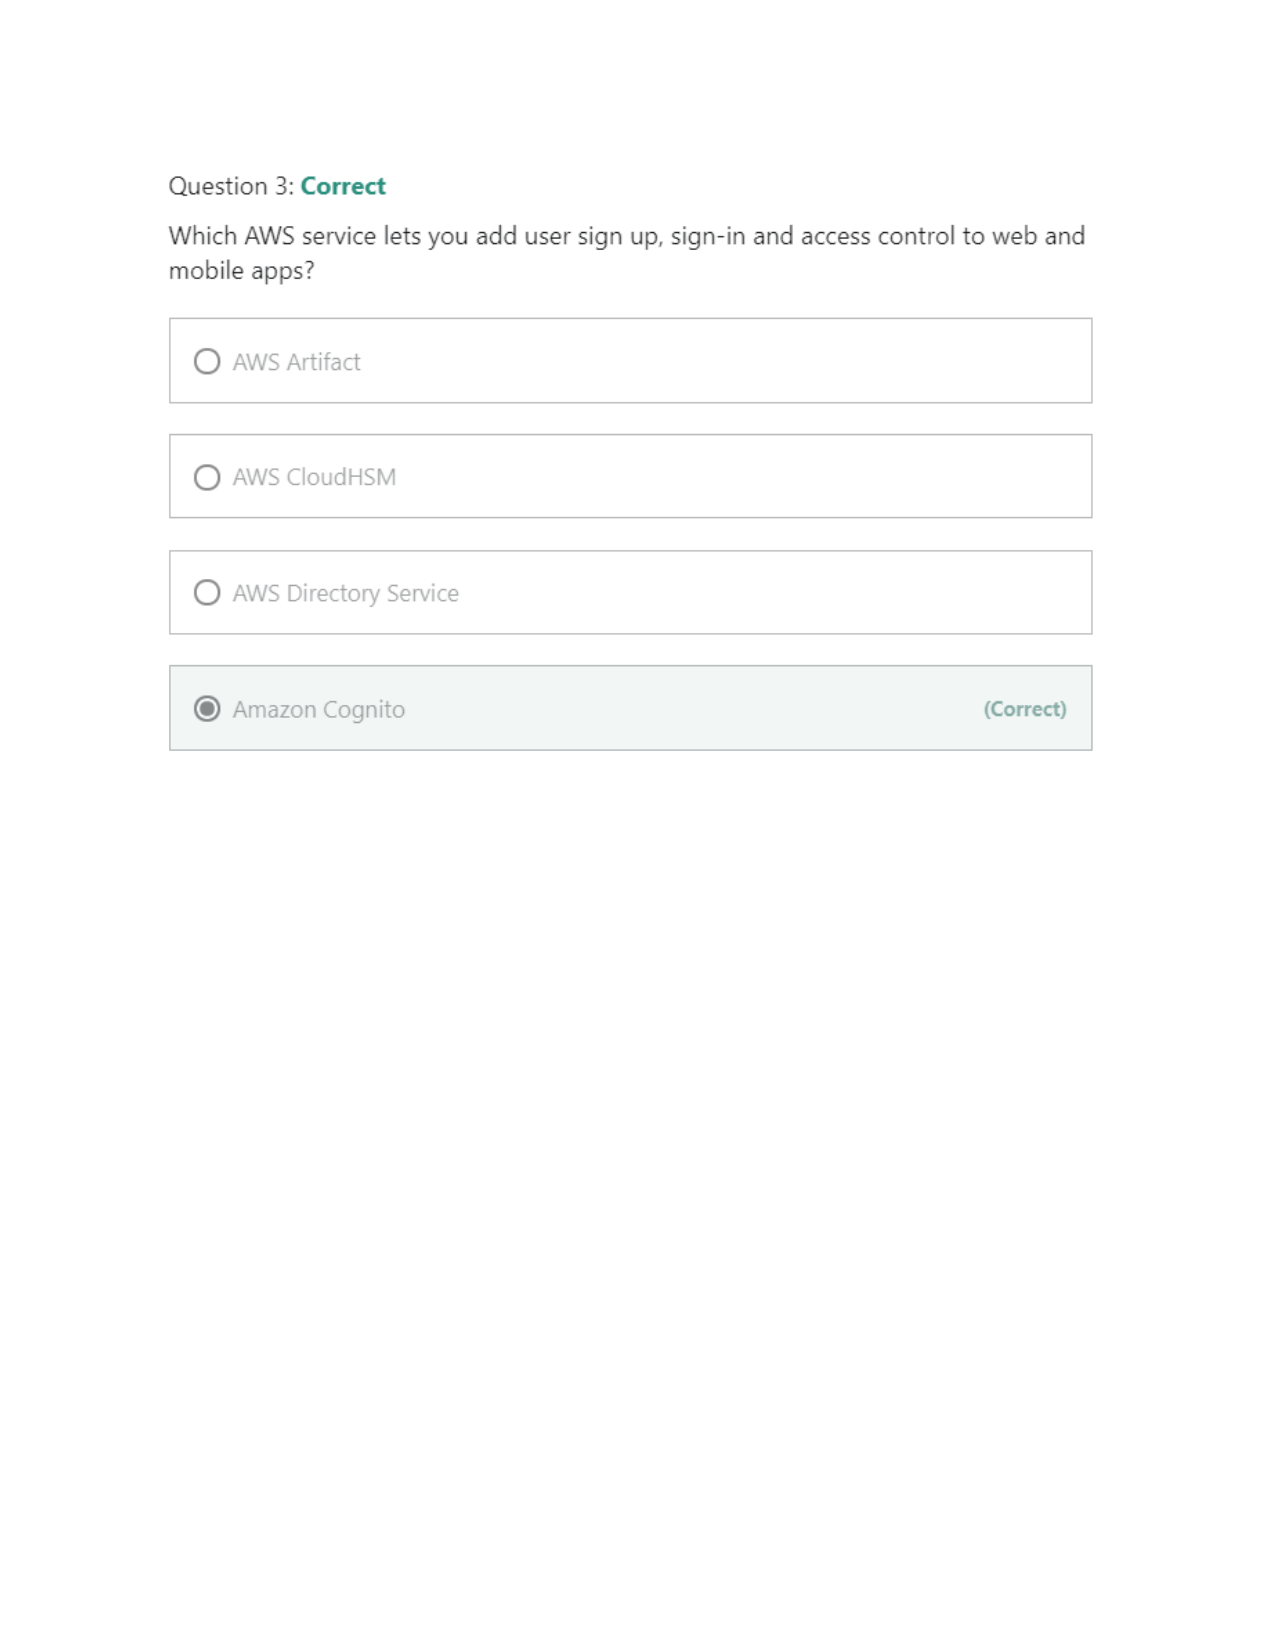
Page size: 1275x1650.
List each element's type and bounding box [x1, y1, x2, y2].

picture [150, 150, 1125, 769]
